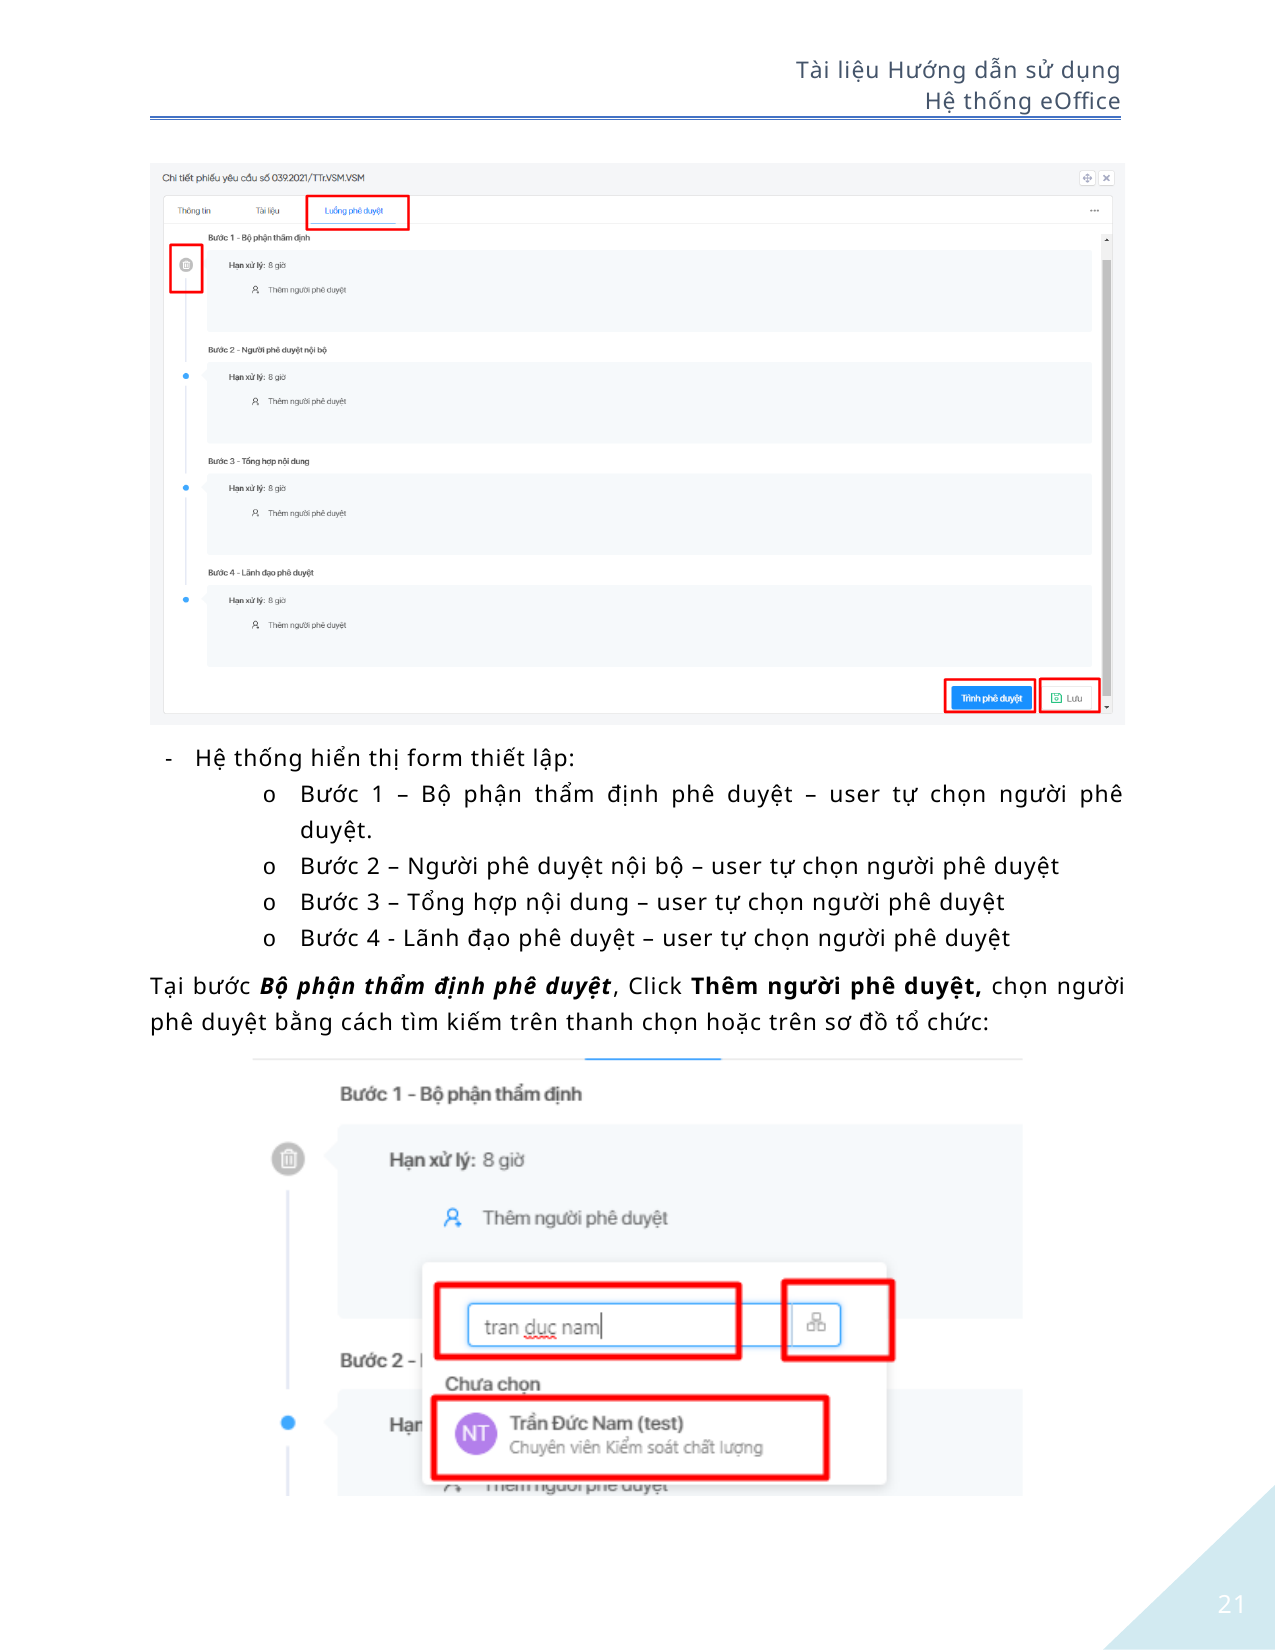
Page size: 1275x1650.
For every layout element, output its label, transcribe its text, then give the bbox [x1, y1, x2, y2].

list Bước 3 – Tổng hợp nội dung – user tự chọn người phê duyệt [262, 886, 1125, 917]
list Hệ thống hiển thị form thiết lập: [165, 742, 1125, 773]
text Tại bước Bộ phận thẩm định phê duyệt, Click Thêm người phê duyệt, chọn người phê duyệt bằng cách tìm kiếm trên thanh chọn hoặc trên sơ đồ tổ chức: [150, 970, 1125, 1037]
picture [252, 1054, 1023, 1496]
picture [150, 163, 1125, 725]
list Bước 1 – Bộ phận thẩm định phê duyệt – user tự chọn người phê duyệt. [262, 778, 1125, 845]
list Bước 4 - Lãnh đạo phê duyệt – user tự chọn người phê duyệt [262, 922, 1125, 953]
list Bước 2 – Người phê duyệt nội bộ – user tự chọn người phê duyệt [262, 849, 1125, 881]
